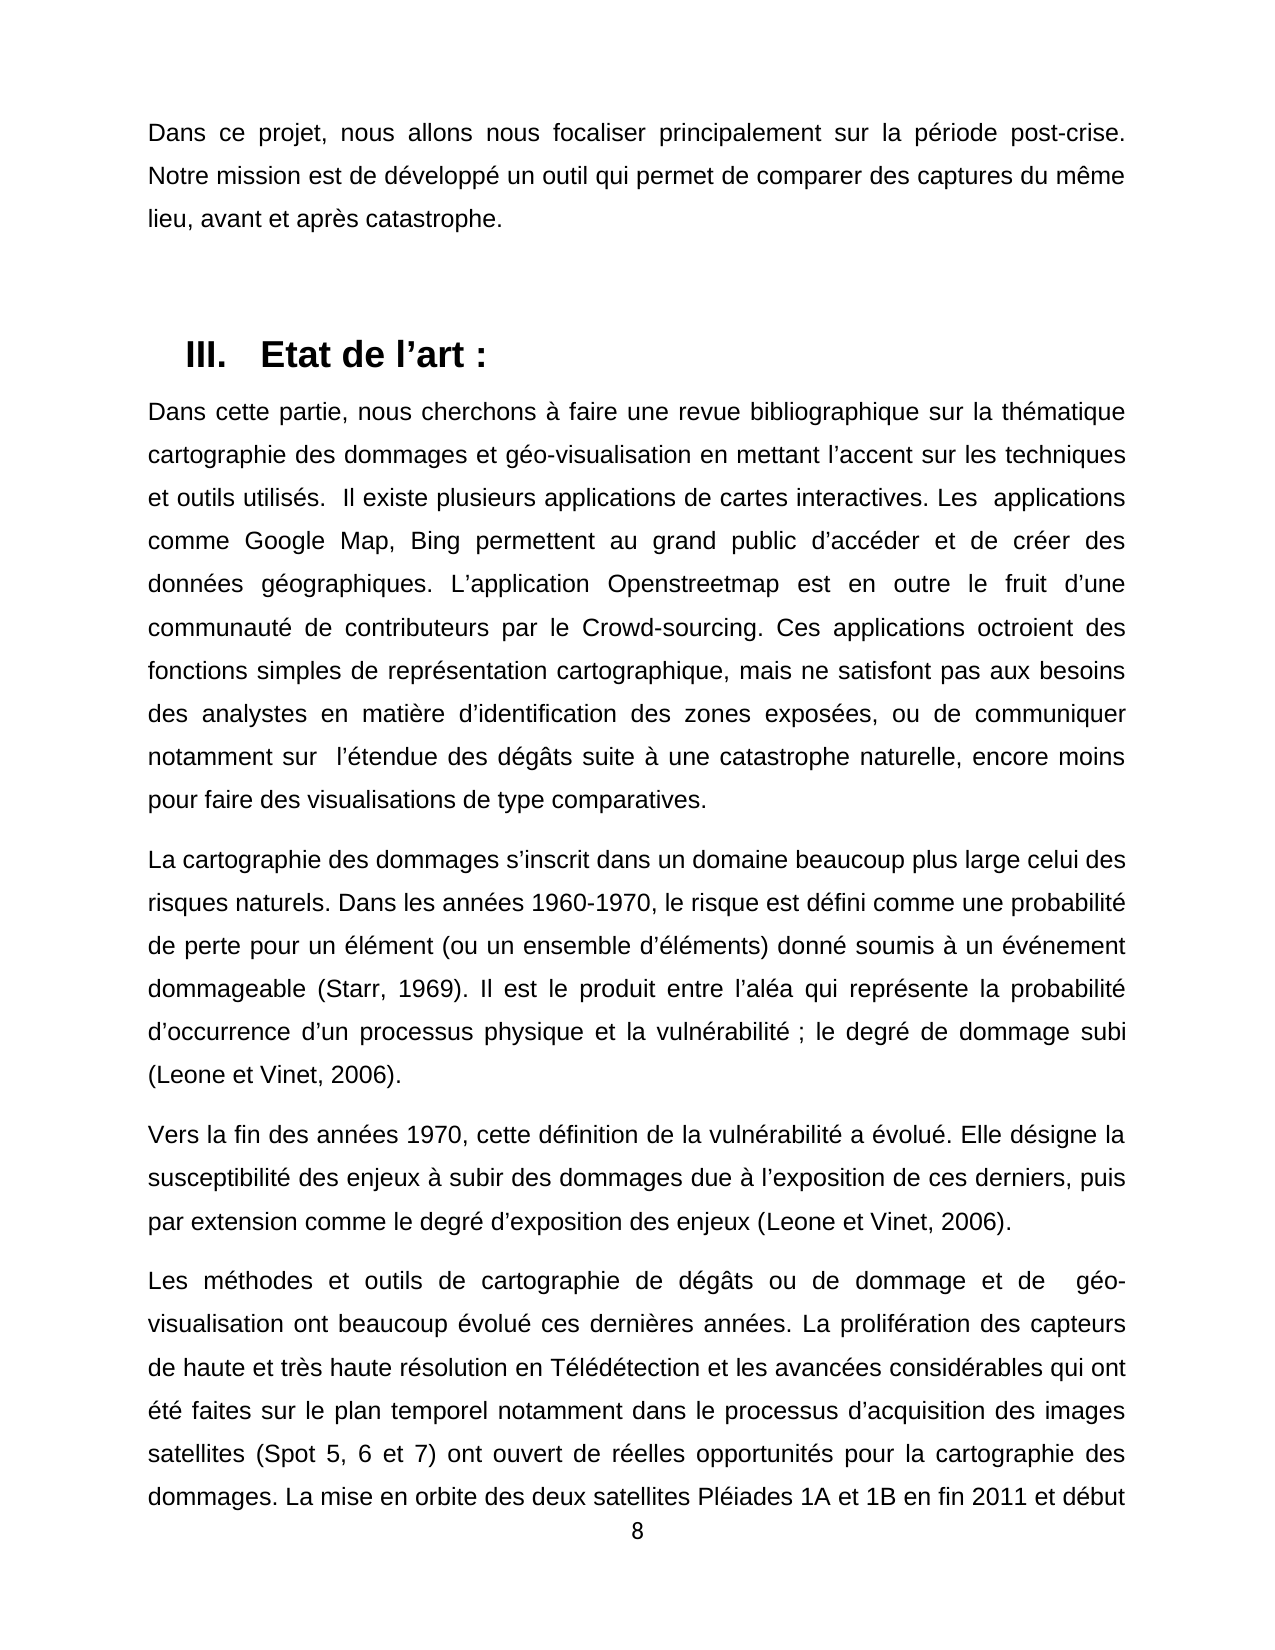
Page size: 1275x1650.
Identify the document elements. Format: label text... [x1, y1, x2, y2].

subtitle Etat de l’art : [185, 332, 1127, 375]
text La cartographie des dommages s’inscrit dans un domaine beaucoup plus large celui des risques naturels. Dans les années 1960-1970, le risque est défini comme une probabilité de perte pour un élément (ou un ensemble d’éléments) donné soumis à un événement dommageable (Starr, 1969). Il est le produit entre l’aléa qui représente la probabilité d’occurrence d’un processus physique et la vulnérabilité ; le degré de dommage subi (Leone et Vinet, 2006). [148, 845, 1127, 1089]
text Dans cette partie, nous cherchons à faire une revue bibliographique sur la thématique cartographie des dommages et géo-visualisation en mettant l’accent sur les techniques et outils utilisés. Il existe plusieurs applications de cartes interactives. Les applications comme Google Map, Bing permettent au grand public d’accéder et de créer des données géographiques. L’application Openstreetmap est en outre le fruit d’une communauté de contributeurs par le Crowd-sourcing. Ces applications octroient des fonctions simples de représentation cartographique, mais ne satisfont pas aux besoins des analystes en matière d’identification des zones exposées, ou de communiquer notamment sur l’étendue des dégâts suite à une catastrophe naturelle, encore moins pour faire des visualisations de type comparatives. [148, 397, 1127, 814]
text Dans ce projet, nous allons nous focaliser principalement sur la période post-crise. Notre mission est de développé un outil qui permet de comparer des captures du même lieu, avant et après catastrophe. [148, 118, 1127, 233]
text Vers la fin des années 1970, cette définition de la vulnérabilité a évolué. Elle désigne la susceptibilité des enjeux à subir des dommages due à l’exposition de ces derniers, puis par extension comme le degré d’exposition des enjeux (Leone et Vinet, 2006). [148, 1120, 1127, 1235]
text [148, 1266, 1127, 1511]
